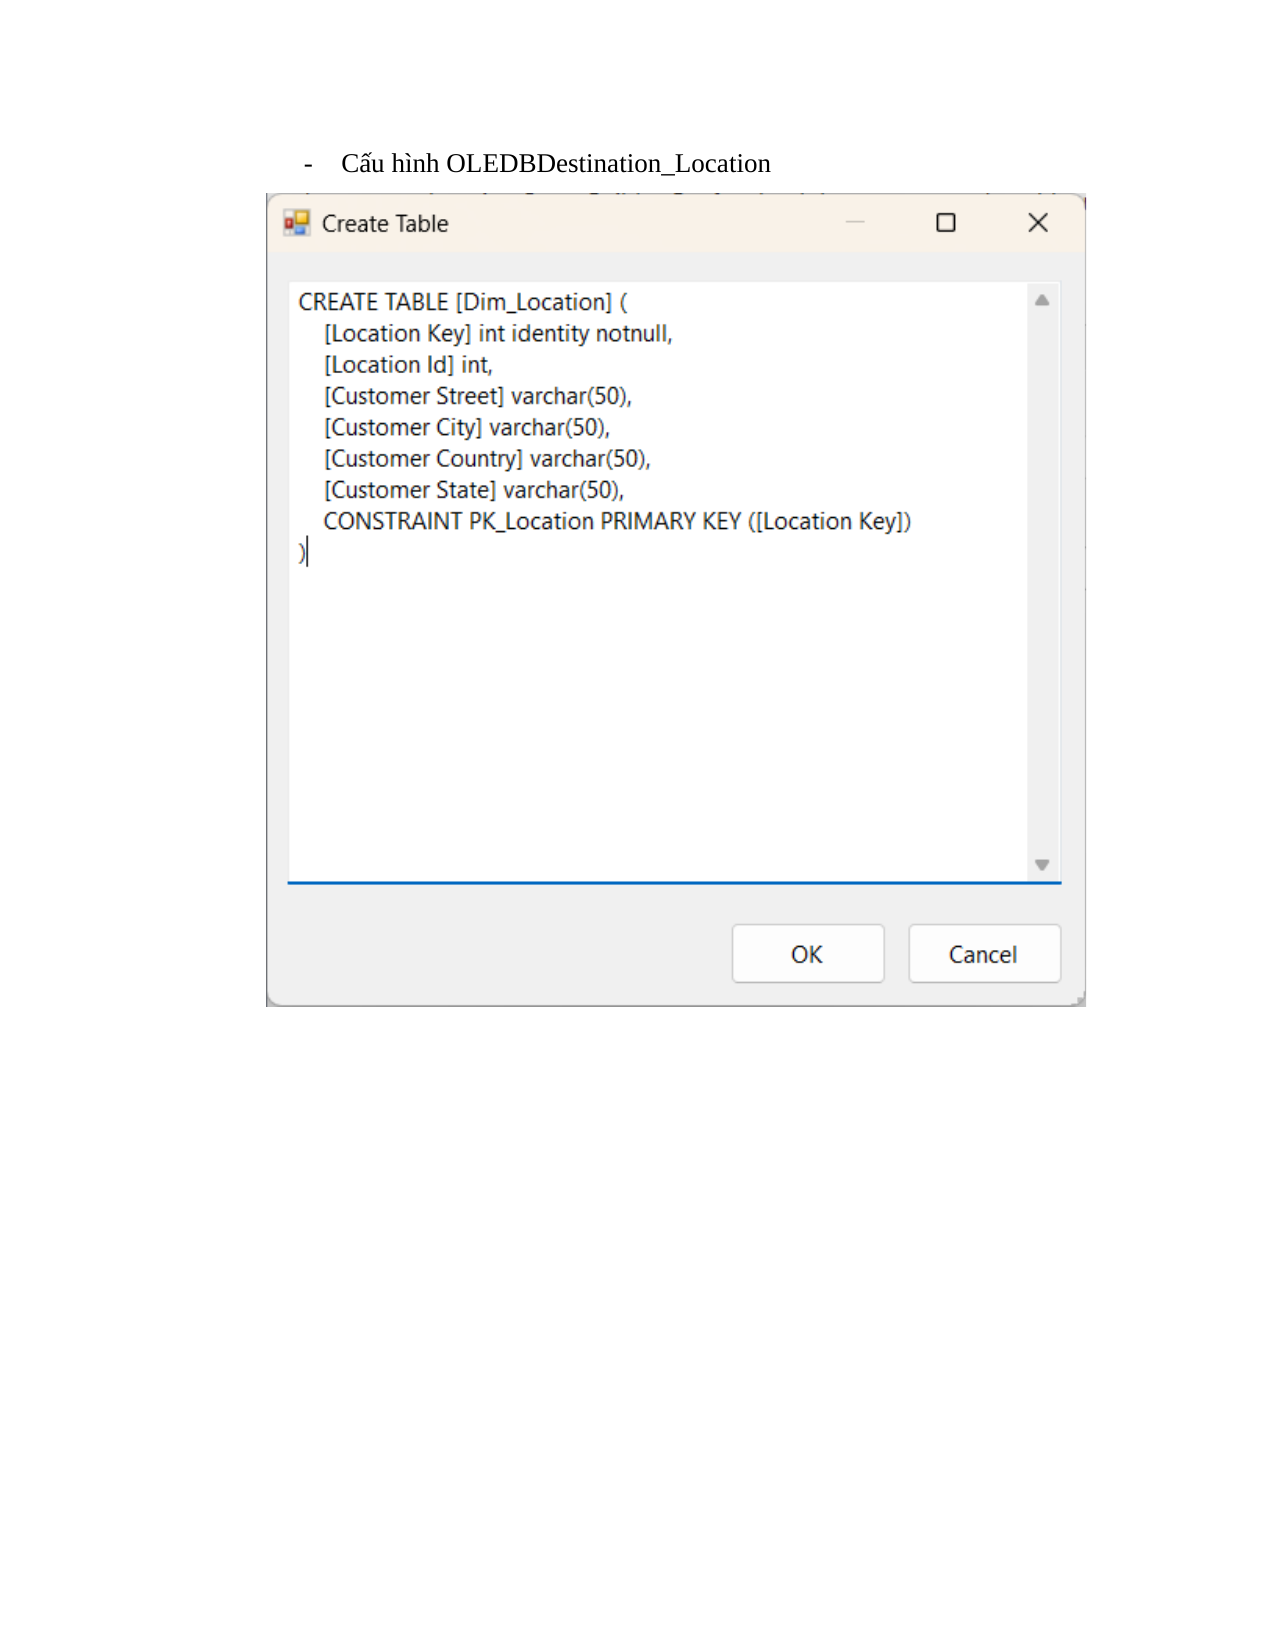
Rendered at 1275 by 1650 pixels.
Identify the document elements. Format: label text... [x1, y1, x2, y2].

picture [266, 193, 1087, 1007]
list Cấu hình OLEDBDestination_Location [303, 147, 1156, 178]
